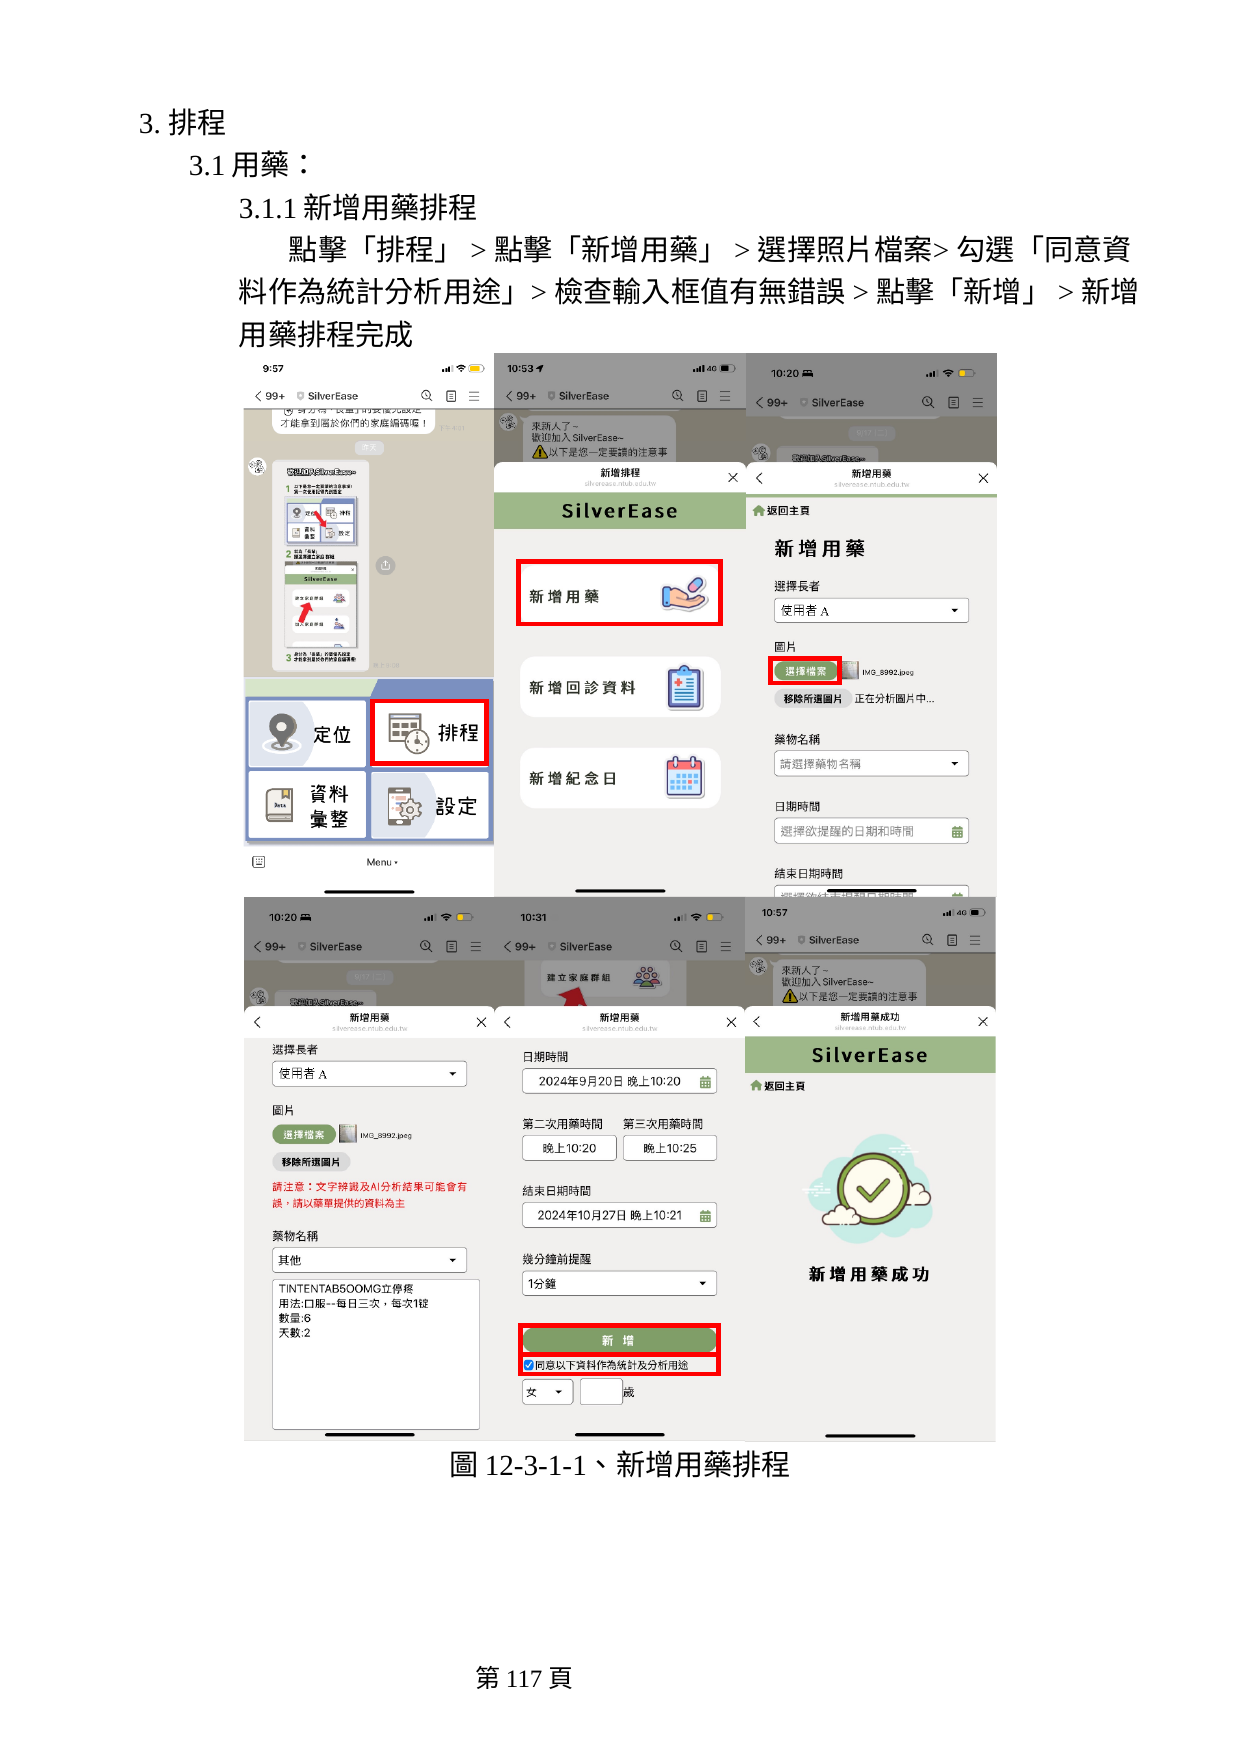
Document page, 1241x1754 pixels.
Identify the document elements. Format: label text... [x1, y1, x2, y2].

picture [243, 353, 997, 1442]
text 3.1用藥： [139, 142, 1152, 184]
text 3. 排程 [89, 100, 1152, 142]
text 圖12-3-1-1、新增用藥排程 [89, 1441, 1152, 1483]
text 點擊「排程」 > 點擊「新增用藥」 > 選擇照片檔案> 勾選「同意資料作為統計分析用途」> 檢查輸入框值有無錯誤 > 點擊「新增」 > 新增用藥排程完成 [239, 227, 1152, 353]
text 3.1.1新增用藥排程 [139, 184, 1152, 227]
